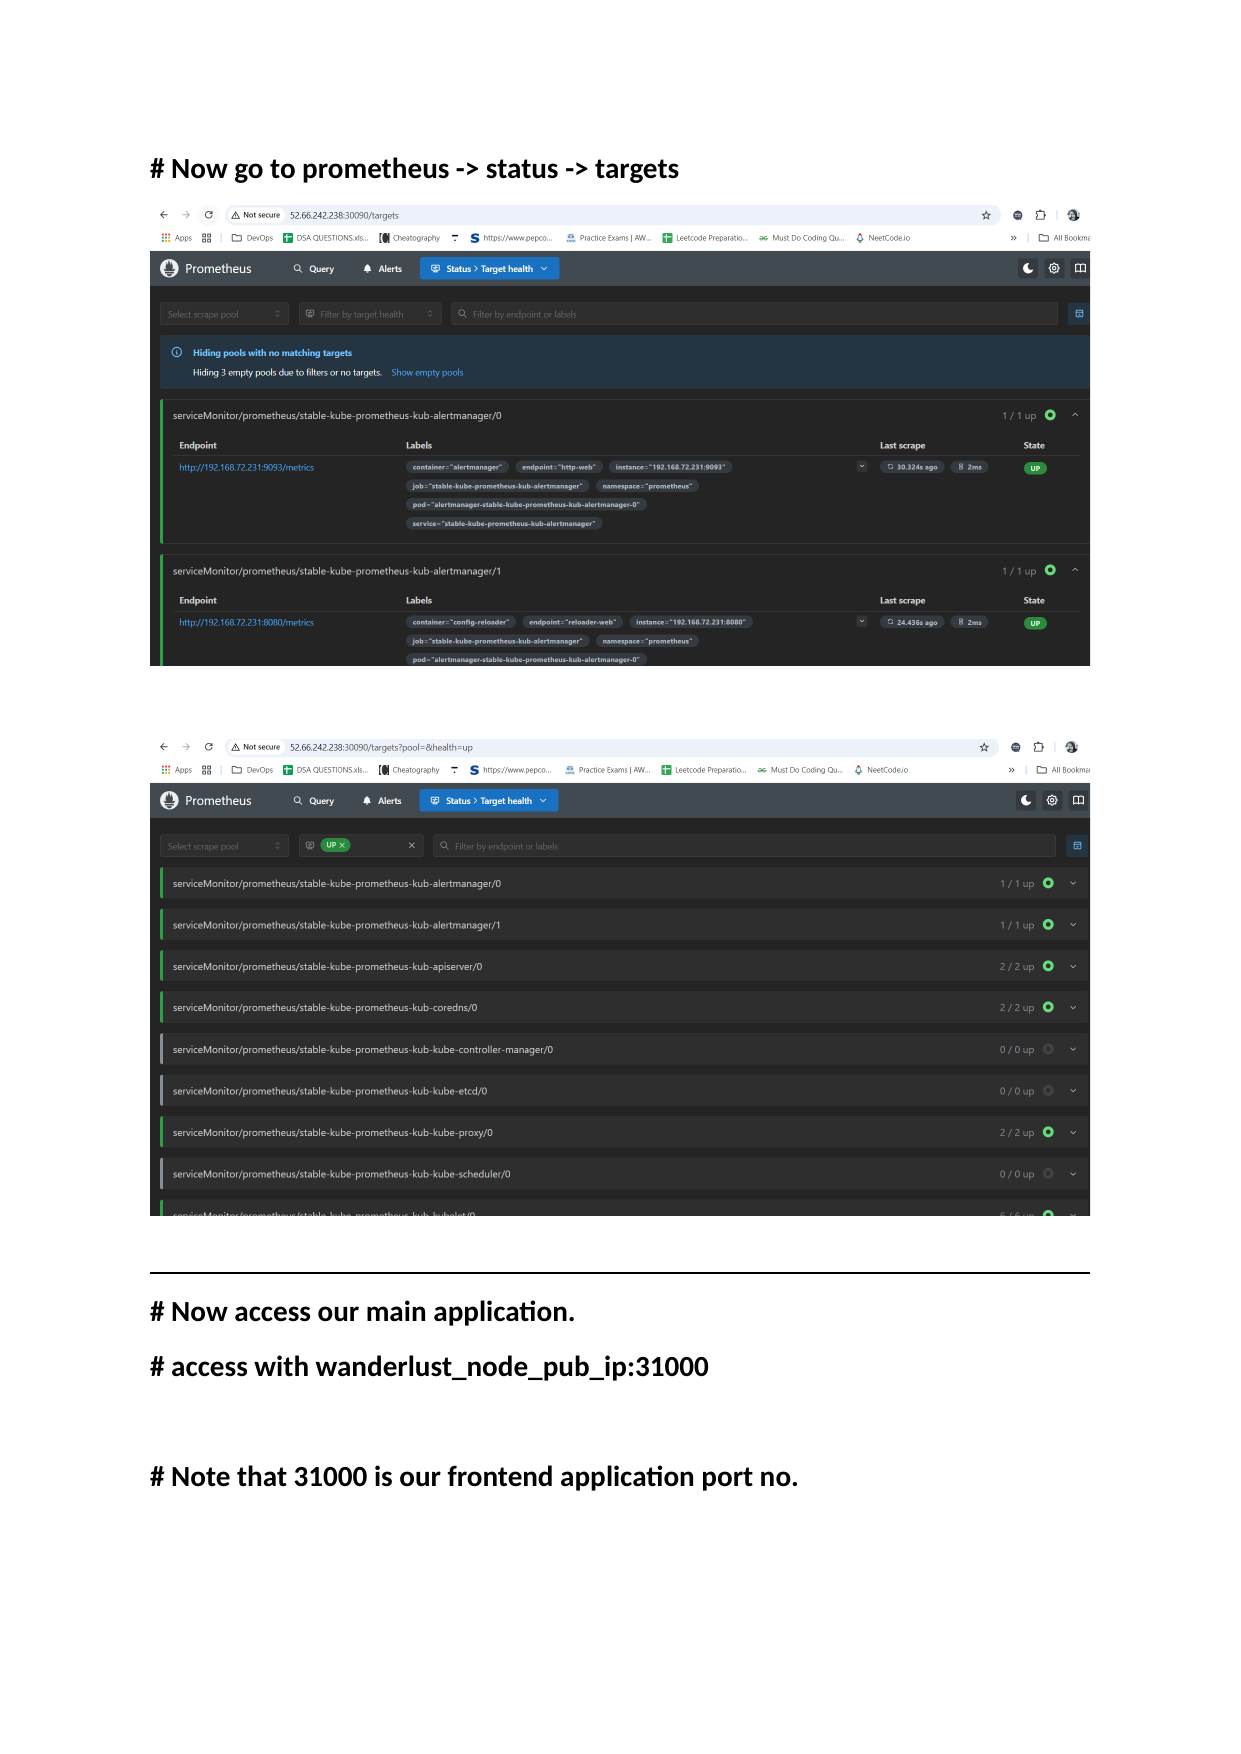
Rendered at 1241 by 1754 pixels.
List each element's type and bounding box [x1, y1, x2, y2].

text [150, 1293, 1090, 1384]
picture [150, 205, 1091, 666]
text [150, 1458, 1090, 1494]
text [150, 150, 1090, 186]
picture [150, 739, 1091, 1216]
